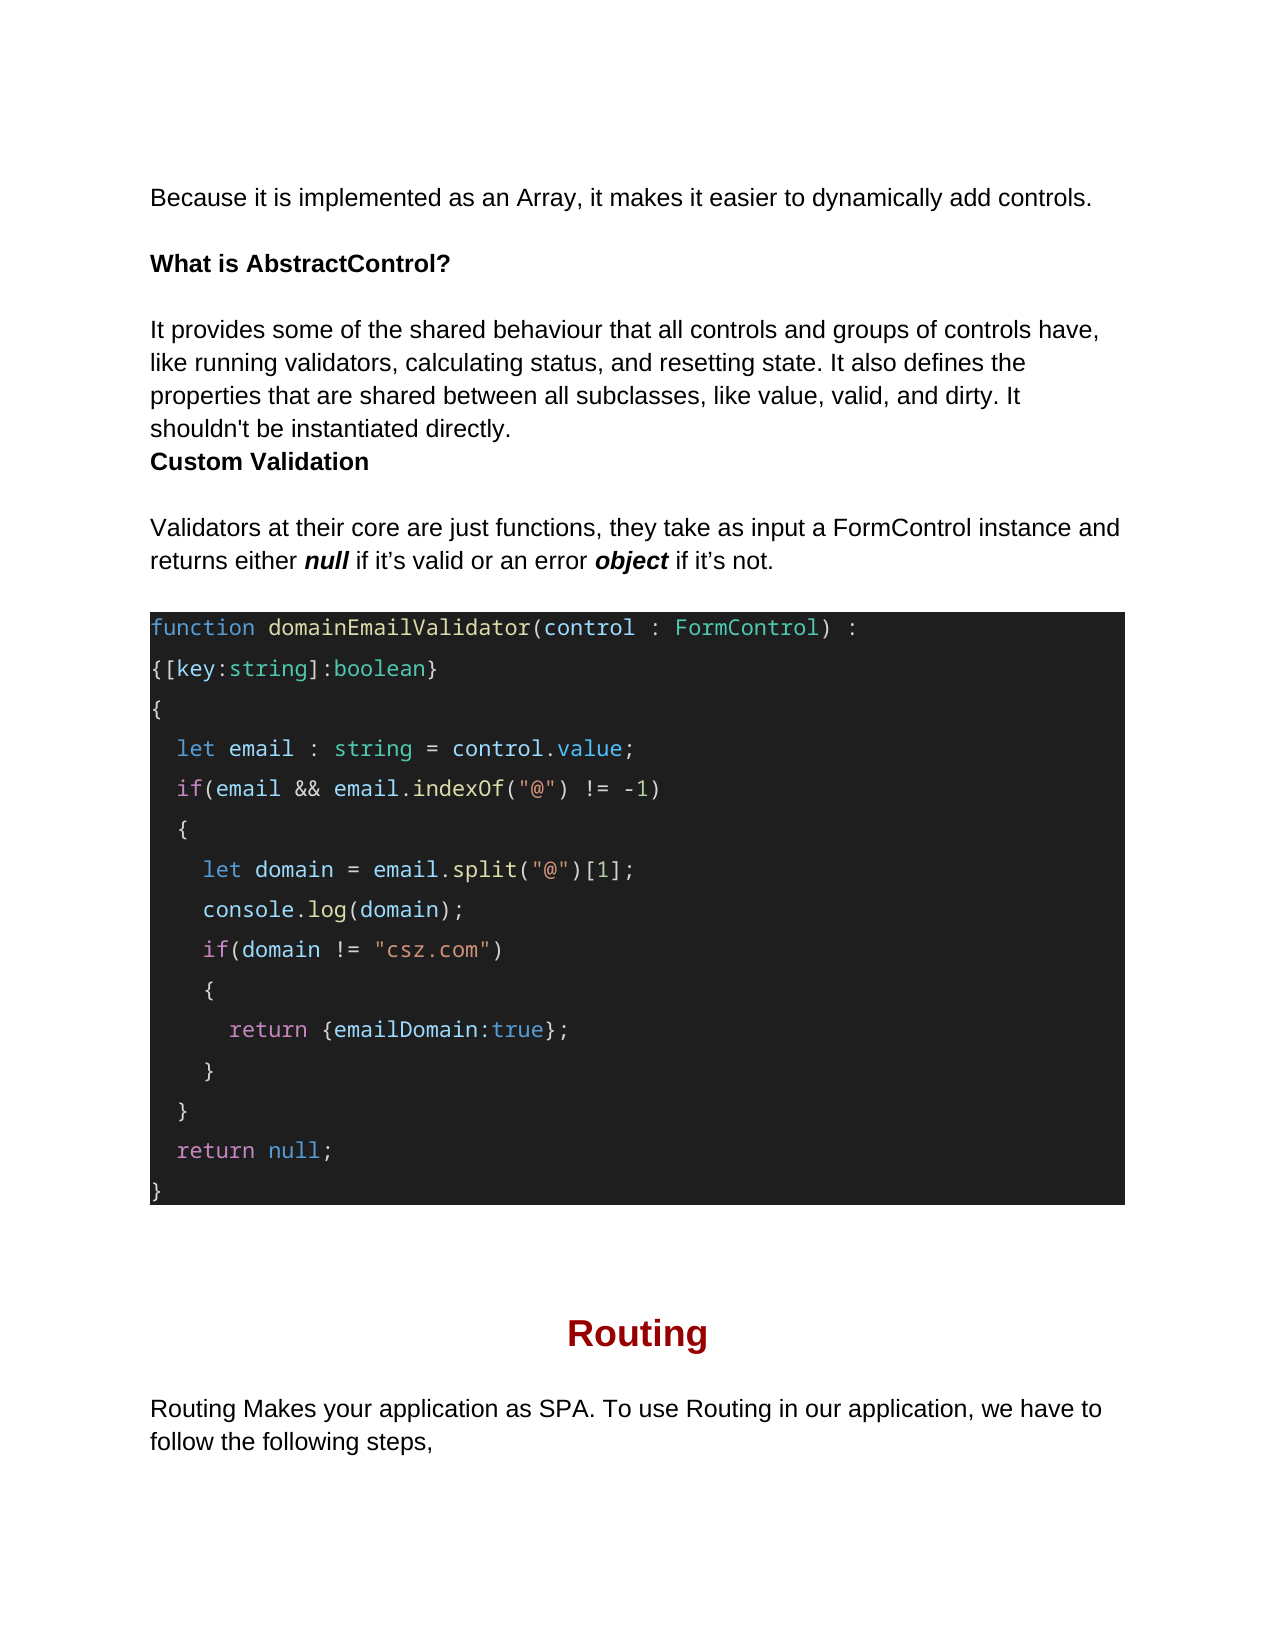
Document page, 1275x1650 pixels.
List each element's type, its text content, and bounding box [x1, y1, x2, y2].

text Because it is implemented as an Array, it makes it easier to dynamically add controls. [150, 183, 1125, 212]
text if(domain != "csz.com") [150, 934, 1125, 964]
text } [150, 1175, 1125, 1205]
text { [150, 813, 1125, 843]
text } [150, 1095, 1125, 1124]
text return {emailDomain:true}; [150, 1014, 1125, 1044]
text console.log(domain); [150, 894, 1125, 923]
text Routing Makes your application as SPA. To use Routing in our application, we have to follow the following steps, [150, 1394, 1125, 1456]
text let email : string = control.value; [150, 733, 1125, 763]
text What is AbstractControl? [150, 249, 1125, 278]
text { [150, 693, 1125, 722]
text Routing [150, 1312, 1125, 1355]
text It provides some of the shared behaviour that all controls and groups of controls have, like running validators, calculating status, and resetting state. It also defines the properties that are shared between all subclasses, like value, valid, and dirty. It shouldn't be instantiated directly. [150, 315, 1125, 443]
text if(email && email.indexOf("@") != -1) [150, 773, 1125, 803]
text let domain = email.split("@")[1]; [150, 853, 1125, 883]
text } [150, 1054, 1125, 1084]
text { [150, 974, 1125, 1004]
text function domainEmailValidator(control : FormControl) : {[key:string]:boolean} [150, 612, 1125, 682]
text Validators at their core are just functions, they take as input a FormControl instance and returns either null if it’s valid or an error object if it’s not. [150, 513, 1125, 575]
text Custom Validation [150, 447, 1125, 476]
text return null; [150, 1135, 1125, 1165]
